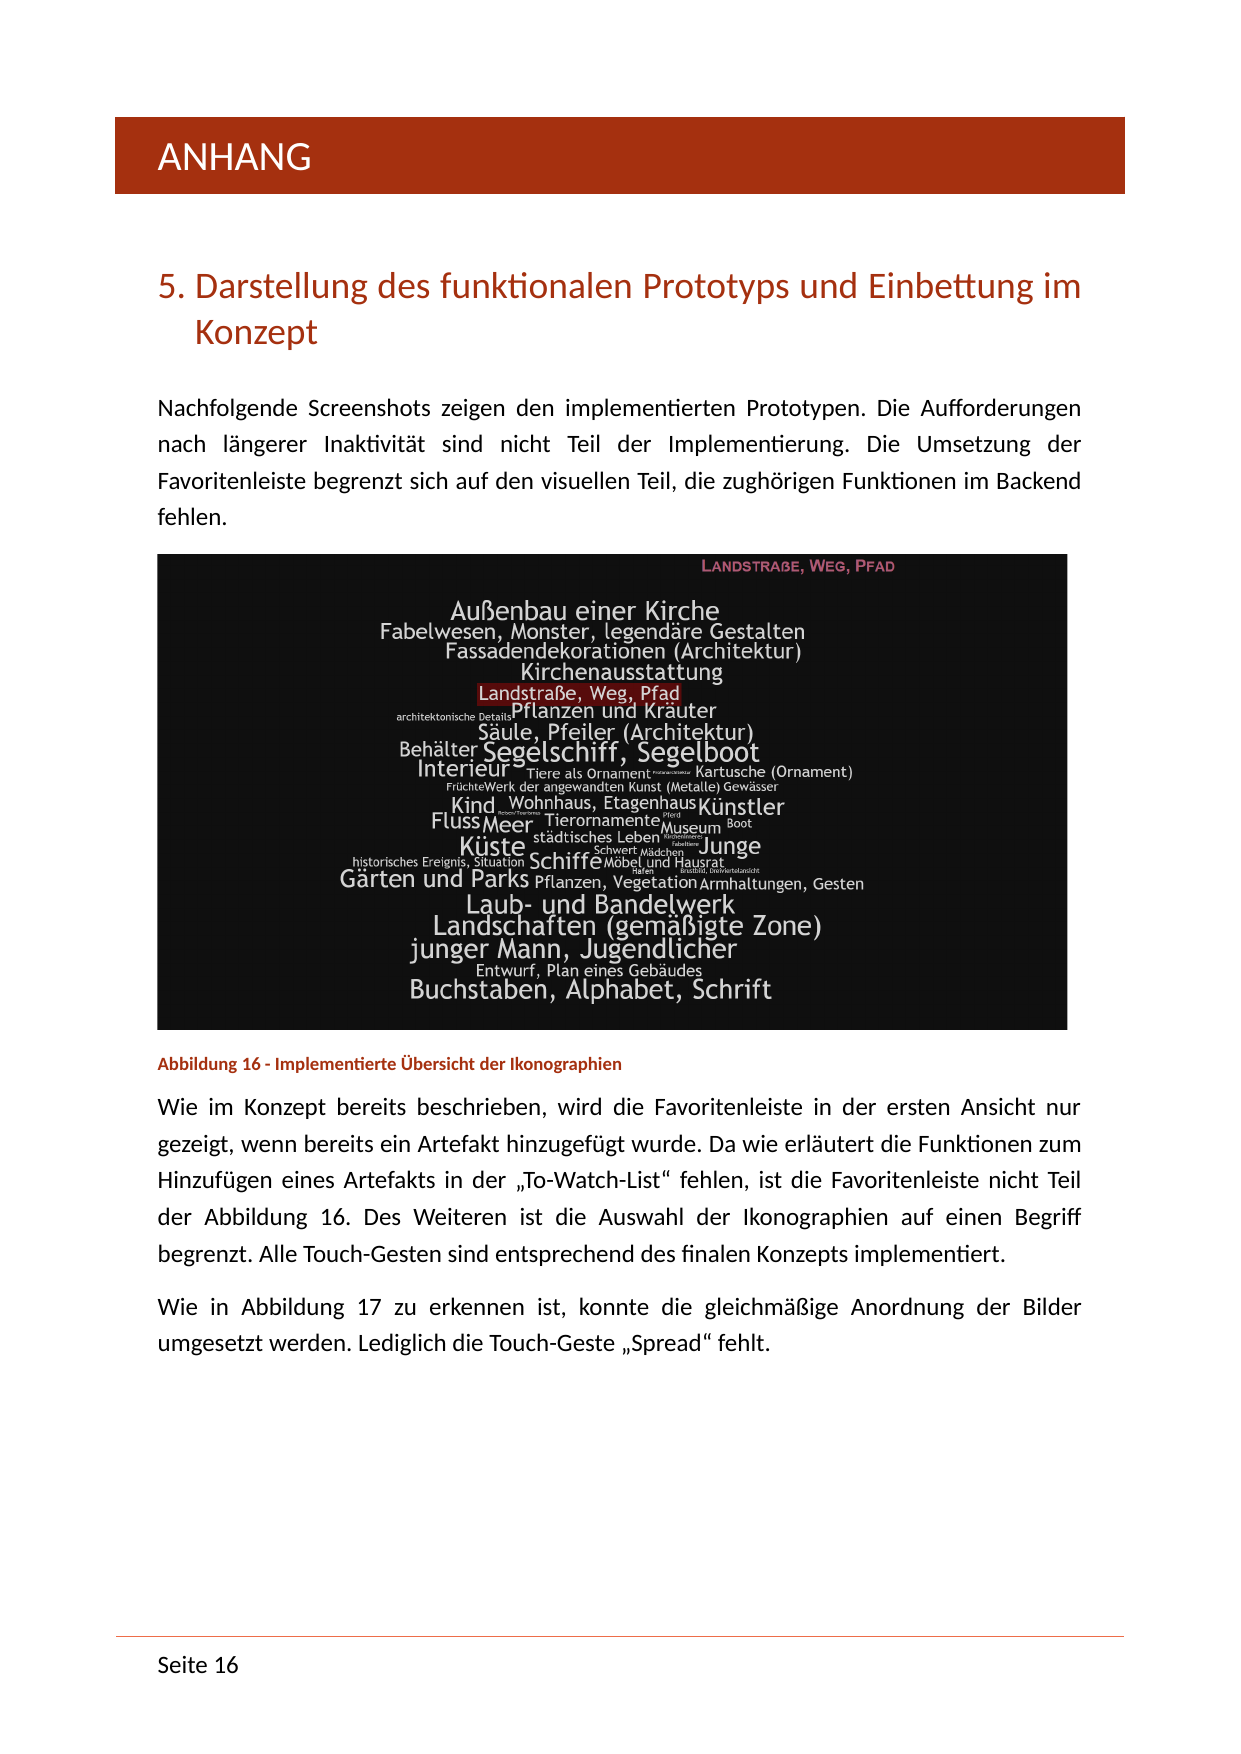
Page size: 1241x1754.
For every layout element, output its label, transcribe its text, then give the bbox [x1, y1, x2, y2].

text Wie im Konzept bereits beschrieben, wird die Favoritenleiste in der ersten Ansicht nur gezeigt, wenn bereits ein Artefakt hinzugefügt wurde. Da wie erläutert die Funktionen zum Hinzufügen eines Artefakts in der „To-Watch-List“ fehlen, ist die Favoritenleiste nicht Teil der Abbildung 16. Des Weiteren ist die Auswahl der Ikonographien auf einen Begriff begrenzt. Alle Touch-Gesten sind entsprechend des finalen Konzepts implementiert. [157, 1092, 1083, 1268]
picture [157, 554, 1068, 1030]
text Abbildung - Implementierte Übersicht der Ikonographien [157, 1052, 1083, 1075]
text Wie in Abbildung 17 zu erkennen ist, konnte die gleichmäßige Anordnung der Bilder umgesetzt werden. Lediglich die Touch-Geste „Spread“ fehlt. [157, 1291, 1083, 1358]
text Nachfolgende Screenshots zeigen den implementierten Prototypen. Die Aufforderungen nach längerer Inaktivität sind nicht Teil der Implementierung. Die Umsetzung der Favoritenleiste begrenzt sich auf den visuellen Teil, die zughörigen Funktionen im Backend fehlen. [157, 392, 1083, 532]
subtitle Darstellung des funktionalen Prototyps und Einbettung im Konzept [157, 262, 1083, 354]
